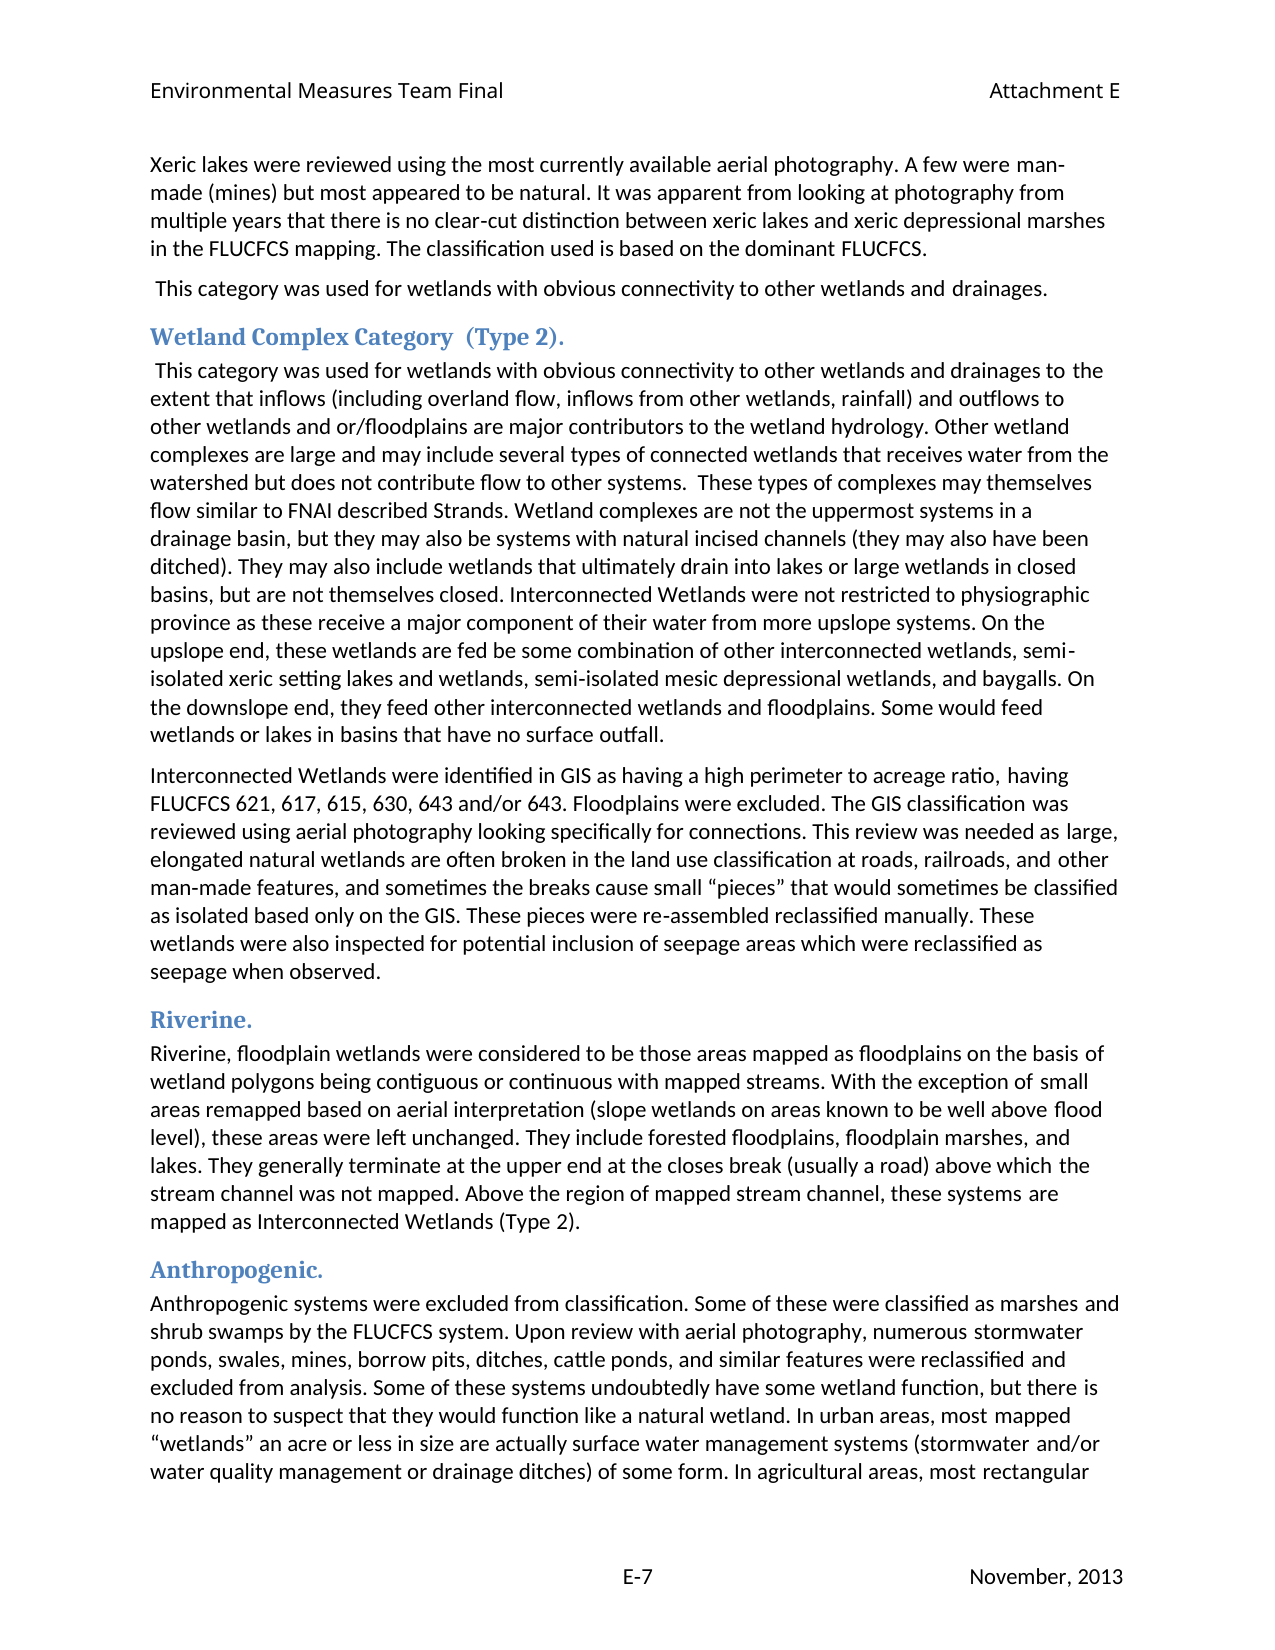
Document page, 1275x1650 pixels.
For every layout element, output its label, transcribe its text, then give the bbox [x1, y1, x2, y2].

text Interconnected Wetlands were identified in GIS as having a high perimeter to acreage ratio, having FLUCFCS 621, 617, 615, 630, 643 and/or 643. Floodplains were excluded. The GIS classification was reviewed using aerial photography looking specifically for connections. This review was needed as large, elongated natural wetlands are often broken in the land use classification at roads, railroads, and other man‐made features, and sometimes the breaks cause small “pieces” that would sometimes be classified as isolated based only on the GIS. These pieces were re‐assembled reclassified manually. These wetlands were also inspected for potential inclusion of seepage areas which were reclassified as seepage when observed. [150, 761, 1124, 985]
subtitle Riverine. [150, 1006, 1118, 1035]
subtitle Wetland Complex Category (Type 2). [150, 323, 1118, 352]
text This category was used for wetlands with obvious connectivity to other wetlands and drainages to the extent that inflows (including overland flow, inflows from other wetlands, rainfall) and outflows to other wetlands and or/floodplains are major contributors to the wetland hydrology. Other wetland complexes are large and may include several types of connected wetlands that receives water from the watershed but does not contribute flow to other systems. These types of complexes may themselves flow similar to FNAI described Strands. Wetland complexes are not the uppermost systems in a drainage basin, but they may also be systems with natural incised channels (they may also have been ditched). They may also include wetlands that ultimately drain into lakes or large wetlands in closed basins, but are not themselves closed. Interconnected Wetlands were not restricted to physiographic province as these receive a major component of their water from more upslope systems. On the upslope end, these wetlands are fed be some combination of other interconnected wetlands, semi‐isolated xeric setting lakes and wetlands, semi‐isolated mesic depressional wetlands, and baygalls. On the downslope end, they feed other interconnected wetlands and floodplains. Some would feed wetlands or lakes in basins that have no surface outfall. [150, 356, 1120, 749]
text Anthropogenic systems were excluded from classification. Some of these were classified as marshes and shrub swamps by the FLUCFCS system. Upon review with aerial photography, numerous stormwater ponds, swales, mines, borrow pits, ditches, cattle ponds, and similar features were reclassified and excluded from analysis. Some of these systems undoubtedly have some wetland function, but there is no reason to suspect that they would function like a natural wetland. In urban areas, most mapped “wetlands” an acre or less in size are actually surface water management systems (stormwater and/or water quality management or drainage ditches) of some form. In agricultural areas, most rectangular [150, 1289, 1120, 1485]
text Riverine, floodplain wetlands were considered to be those areas mapped as floodplains on the basis of wetland polygons being contiguous or continuous with mapped streams. With the exception of small areas remapped based on aerial interpretation (slope wetlands on areas known to be well above flood level), these areas were left unchanged. They include forested floodplains, floodplain marshes, and lakes. They generally terminate at the upper end at the closes break (usually a road) above which the stream channel was not mapped. Above the region of mapped stream channel, these systems are mapped as Interconnected Wetlands (Type 2). [150, 1039, 1118, 1235]
subtitle Anthropogenic. [150, 1256, 1118, 1285]
text Xeric lakes were reviewed using the most currently available aerial photography. A few were man‐made (mines) but most appeared to be natural. It was apparent from looking at photography from multiple years that there is no clear‐cut distinction between xeric lakes and xeric depressional marshes in the FLUCFCS mapping. The classification used is based on the dominant FLUCFCS. [150, 150, 1118, 262]
text This category was used for wetlands with obvious connectivity to other wetlands and drainages. [150, 274, 1118, 302]
